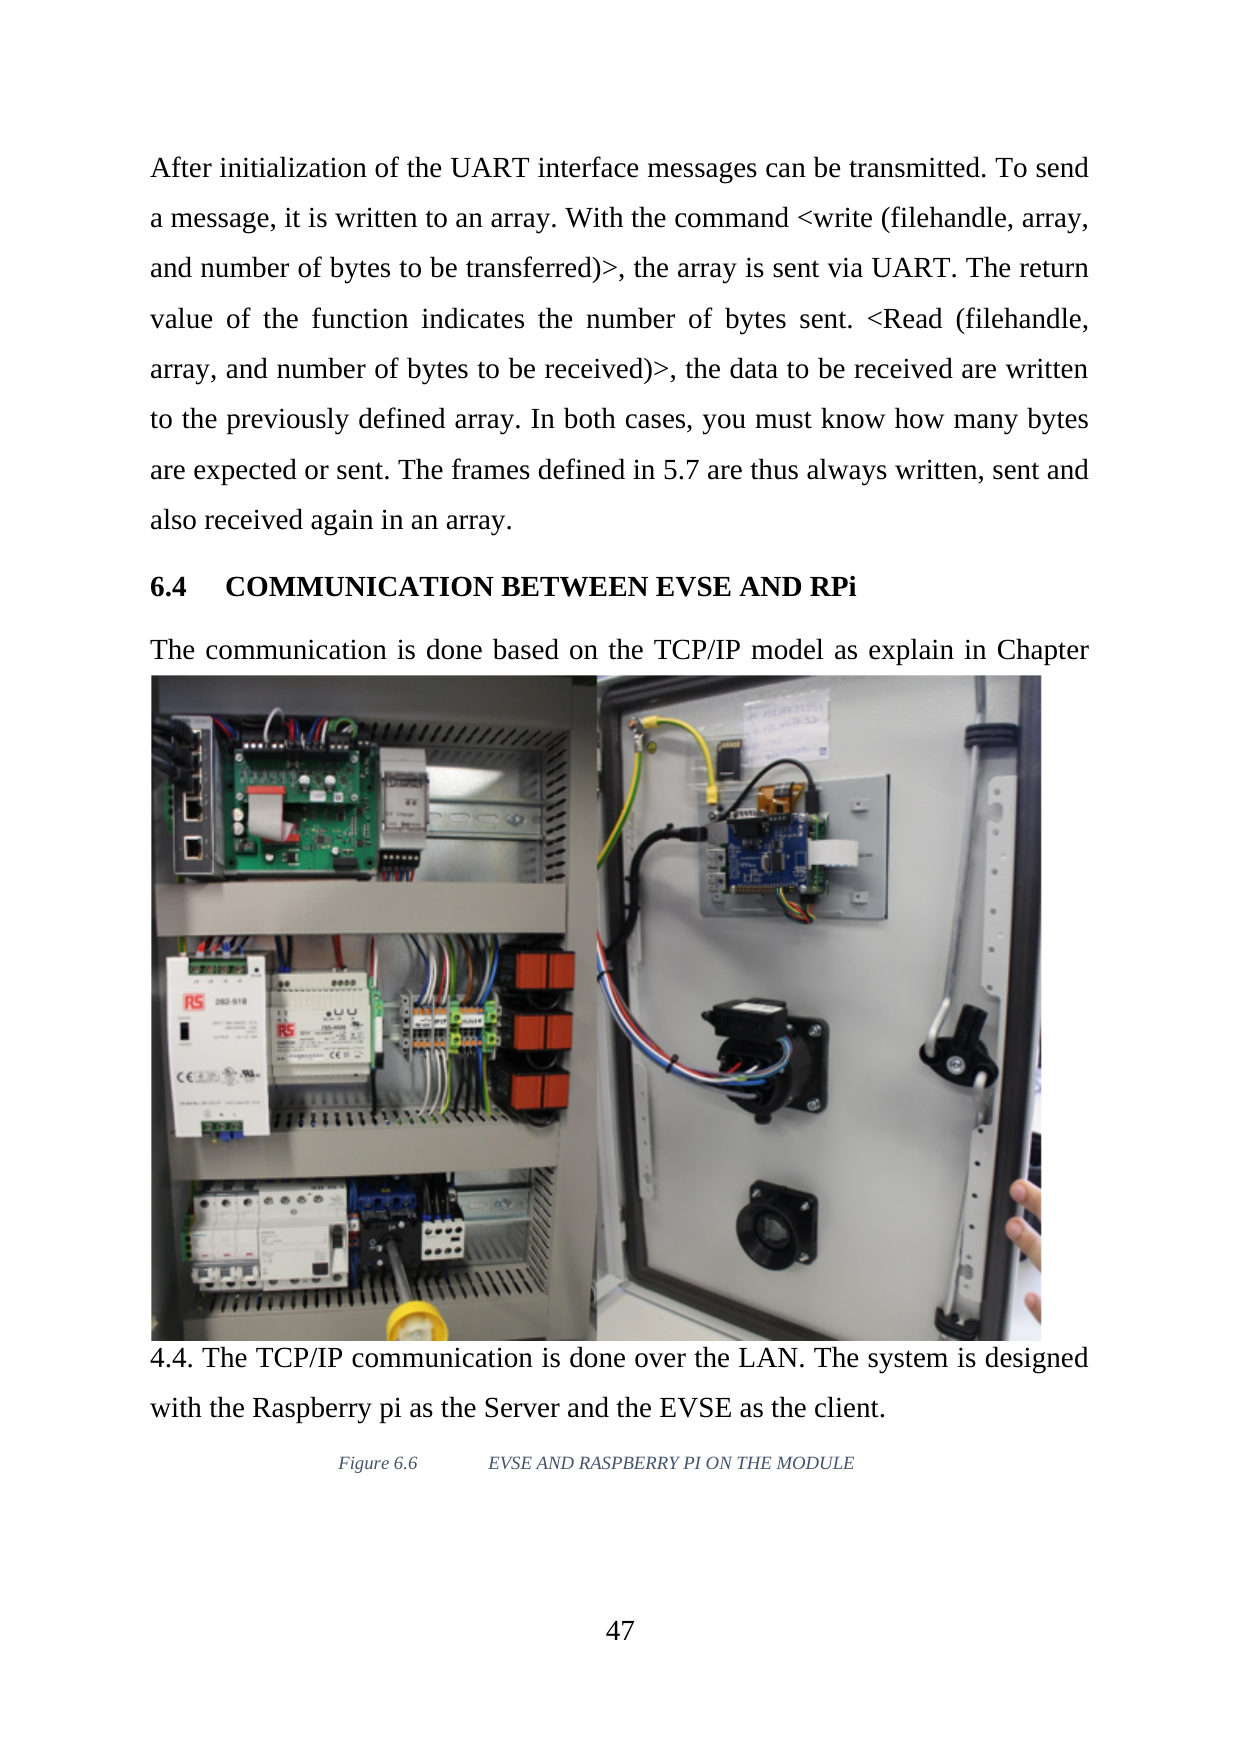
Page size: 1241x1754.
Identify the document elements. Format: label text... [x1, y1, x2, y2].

picture [150, 674, 1043, 1341]
text After initialization of the UART interface messages can be transmitted. To send a message, it is written to an array. With the command <write (filehandle, array, and number of bytes to be transferred)>, the array is sent via UART. The return value of the function indicates the number of bytes sent. <Read (filehandle, array, and number of bytes to be received)>, the data to be received are written to the previously defined array. In both cases, you must know how many bytes are expected or sent. The frames defined in 5.7 are thus always written, sent and also received again in an array. [150, 150, 1090, 536]
subtitle COMMUNICATION BETWEEN EVSE AND RPi [150, 569, 1090, 603]
